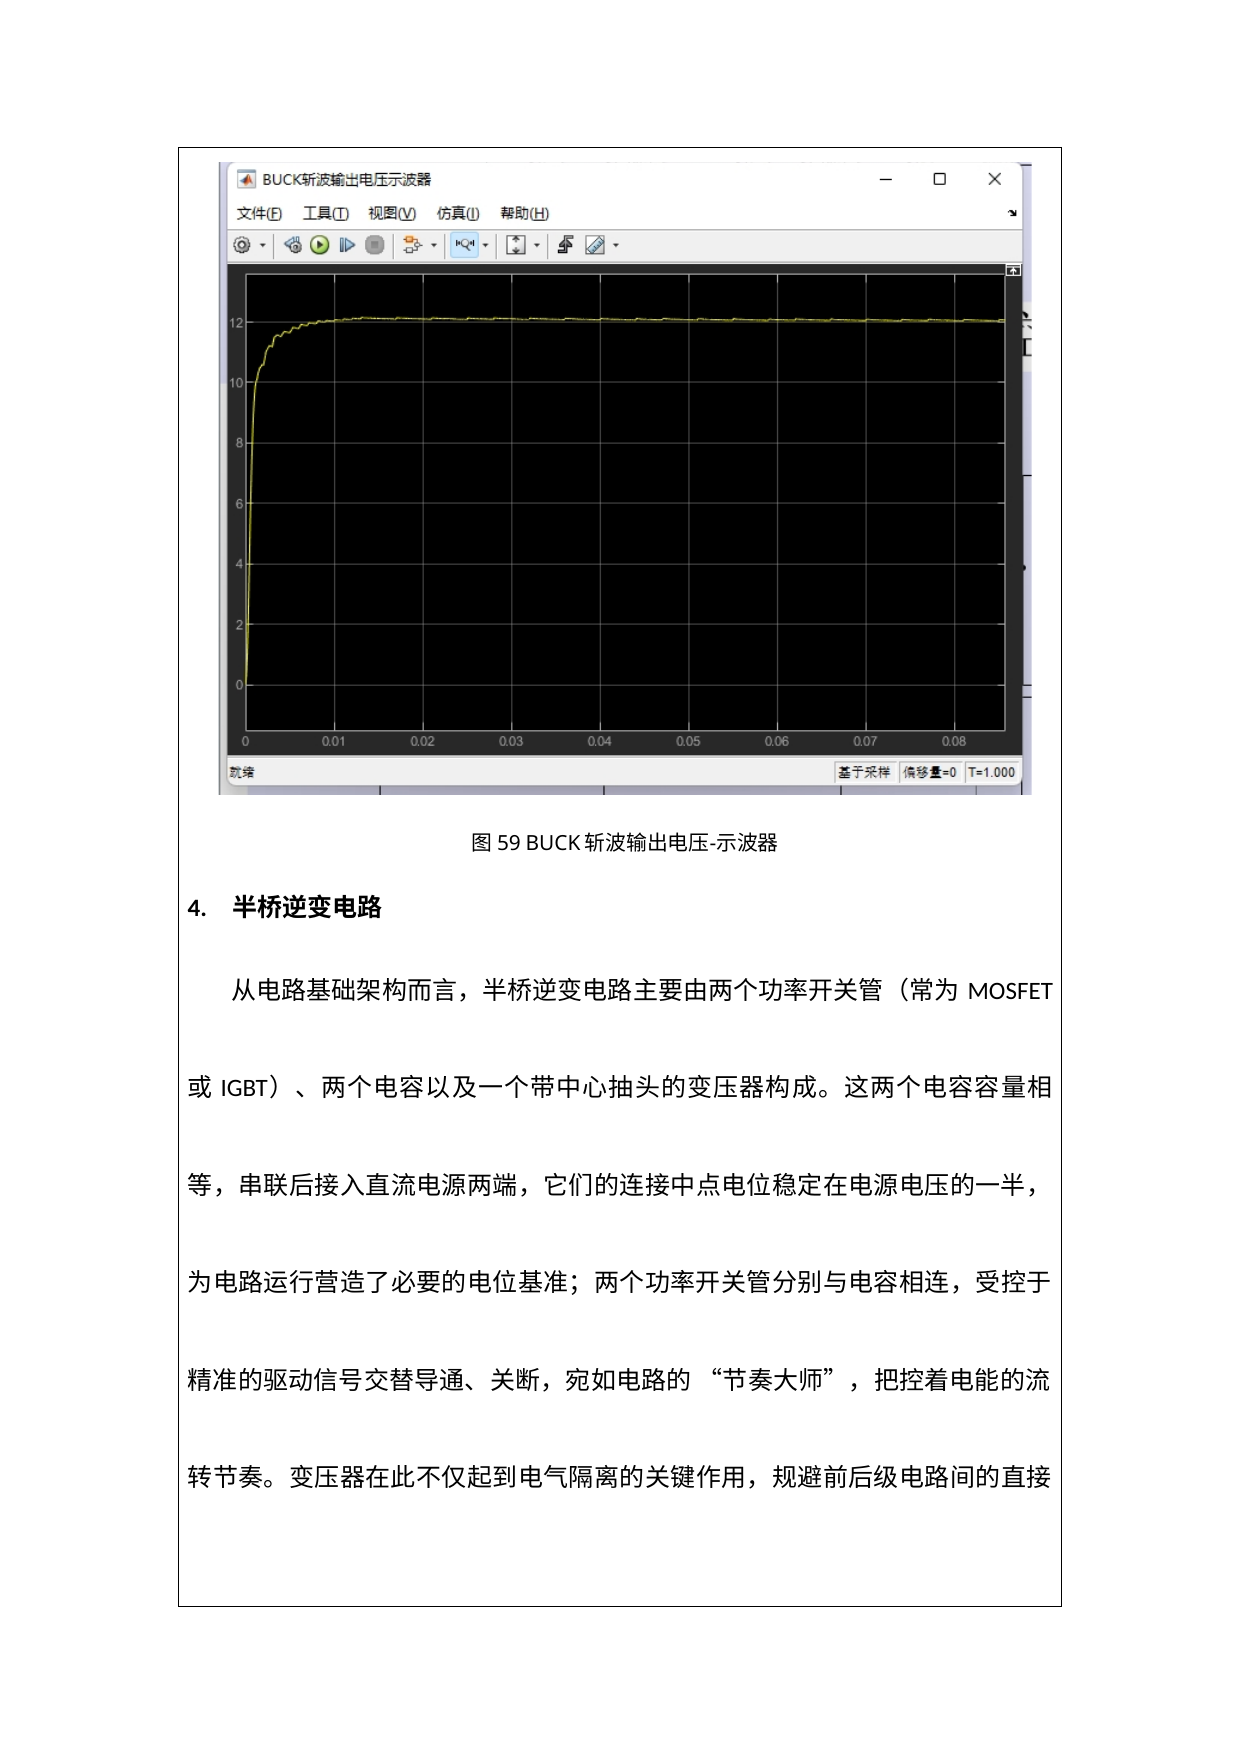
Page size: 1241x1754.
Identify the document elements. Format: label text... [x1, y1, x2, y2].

text 图 59 BUCK斩波输出电压-示波器 [187, 825, 1061, 858]
picture [218, 162, 1032, 795]
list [187, 956, 1053, 1508]
list 半桥逆变电路 [187, 873, 1031, 938]
